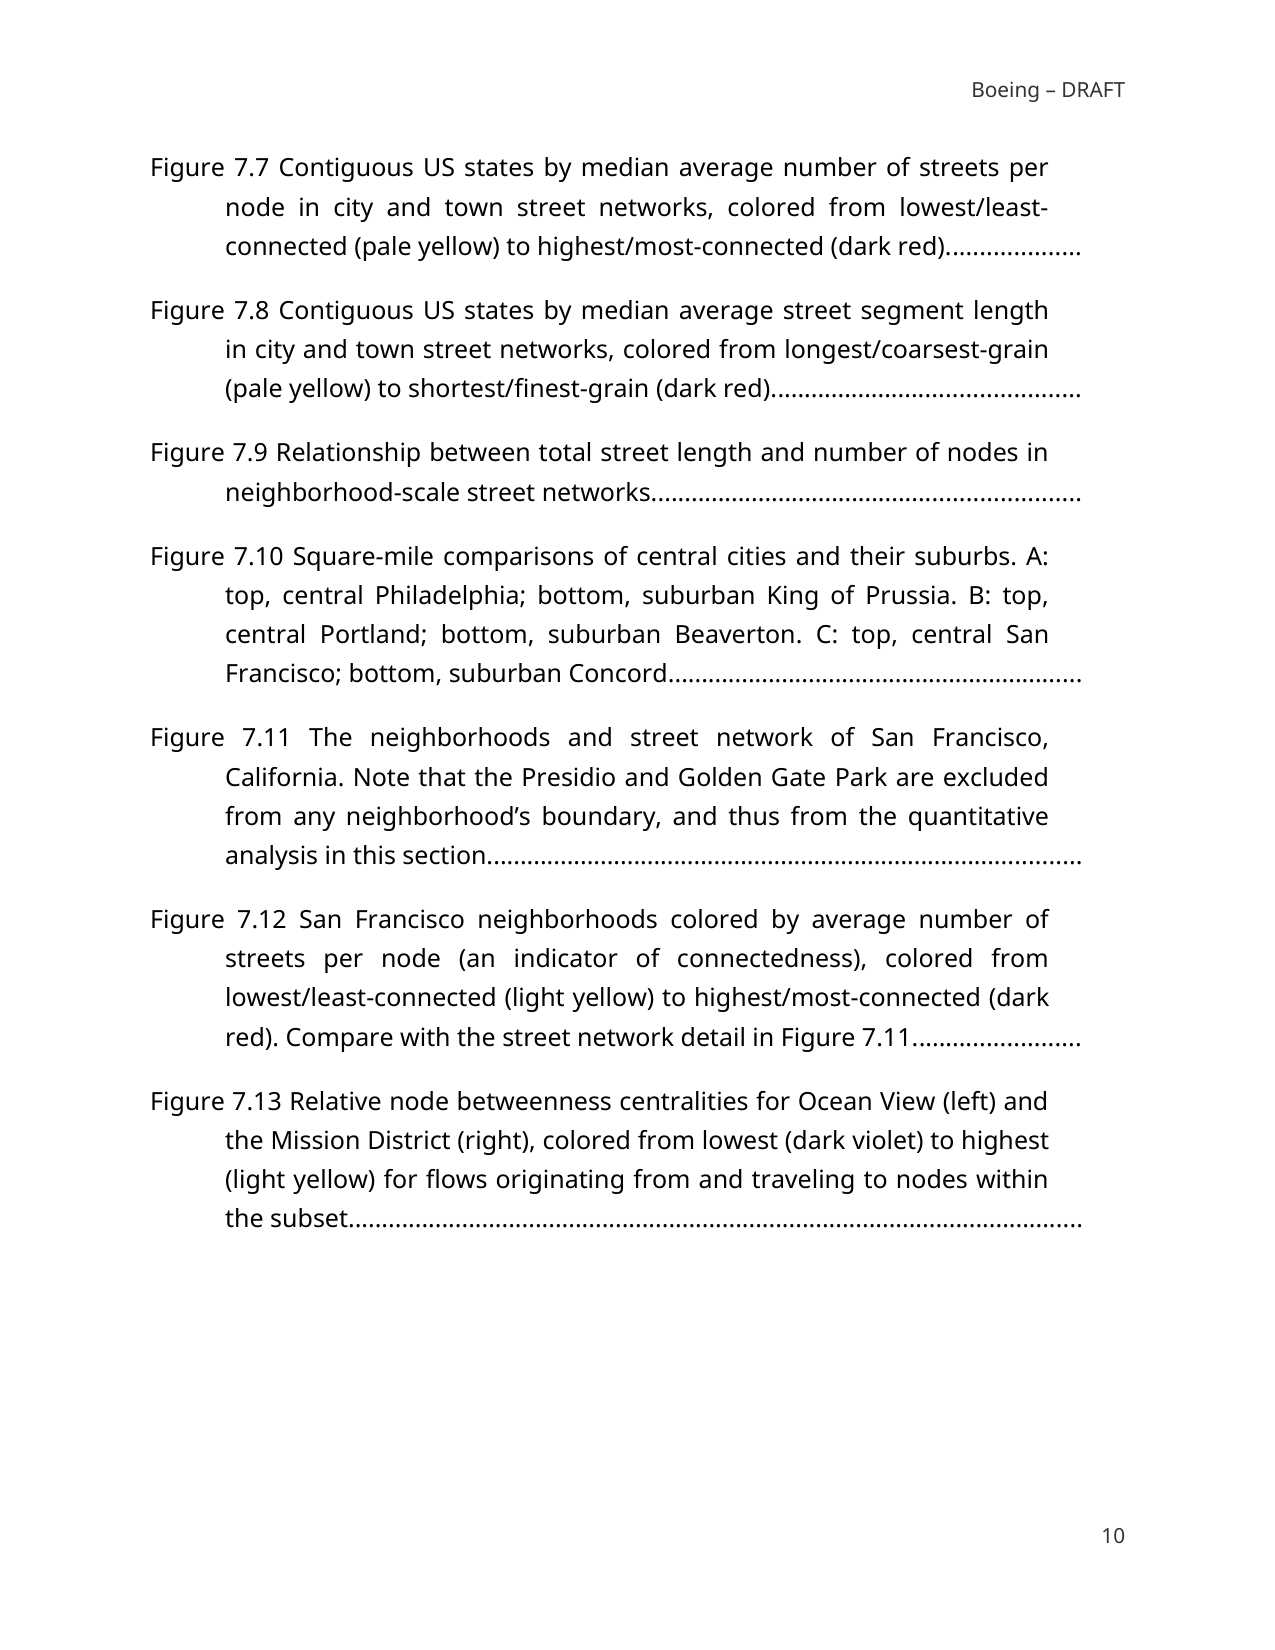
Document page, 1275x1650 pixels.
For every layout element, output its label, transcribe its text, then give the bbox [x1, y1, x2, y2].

text Figure 7.13 Relative node betweenness centralities for Ocean View (left) and the Mission District (right), colored from lowest (dark violet) to highest (light yellow) for flows originating from and traveling to nodes within the subset. 189 [150, 1083, 1050, 1235]
text Figure 7.11 The neighborhoods and street network of San Francisco, California. Note that the Presidio and Golden Gate Park are excluded from any neighborhood’s boundary, and thus from the quantitative analysis in this section. 184 [150, 720, 1050, 872]
text Figure 7.8 Contiguous US states by median average street segment length in city and town street networks, colored from longest/coarsest-grain (pale yellow) to shortest/finest-grain (dark red). 176 [150, 292, 1050, 405]
text Figure 7.7 Contiguous US states by median average number of streets per node in city and town street networks, colored from lowest/least-connected (pale yellow) to highest/most-connected (dark red). 175 [150, 150, 1050, 262]
text Figure 7.10 Square-mile comparisons of central cities and their suburbs. A: top, central Philadelphia; bottom, suburban King of Prussia. B: top, central Portland; bottom, suburban Beaverton. C: top, central San Francisco; bottom, suburban Concord. 181 [150, 538, 1050, 690]
text Figure 7.9 Relationship between total street length and number of nodes in neighborhood-scale street networks. 180 [150, 435, 1050, 508]
text Figure 7.12 San Francisco neighborhoods colored by average number of streets per node (an indicator of connectedness), colored from lowest/least-connected (light yellow) to highest/most-connected (dark red). Compare with the street network detail in Figure 7.11. 187 [150, 902, 1050, 1053]
